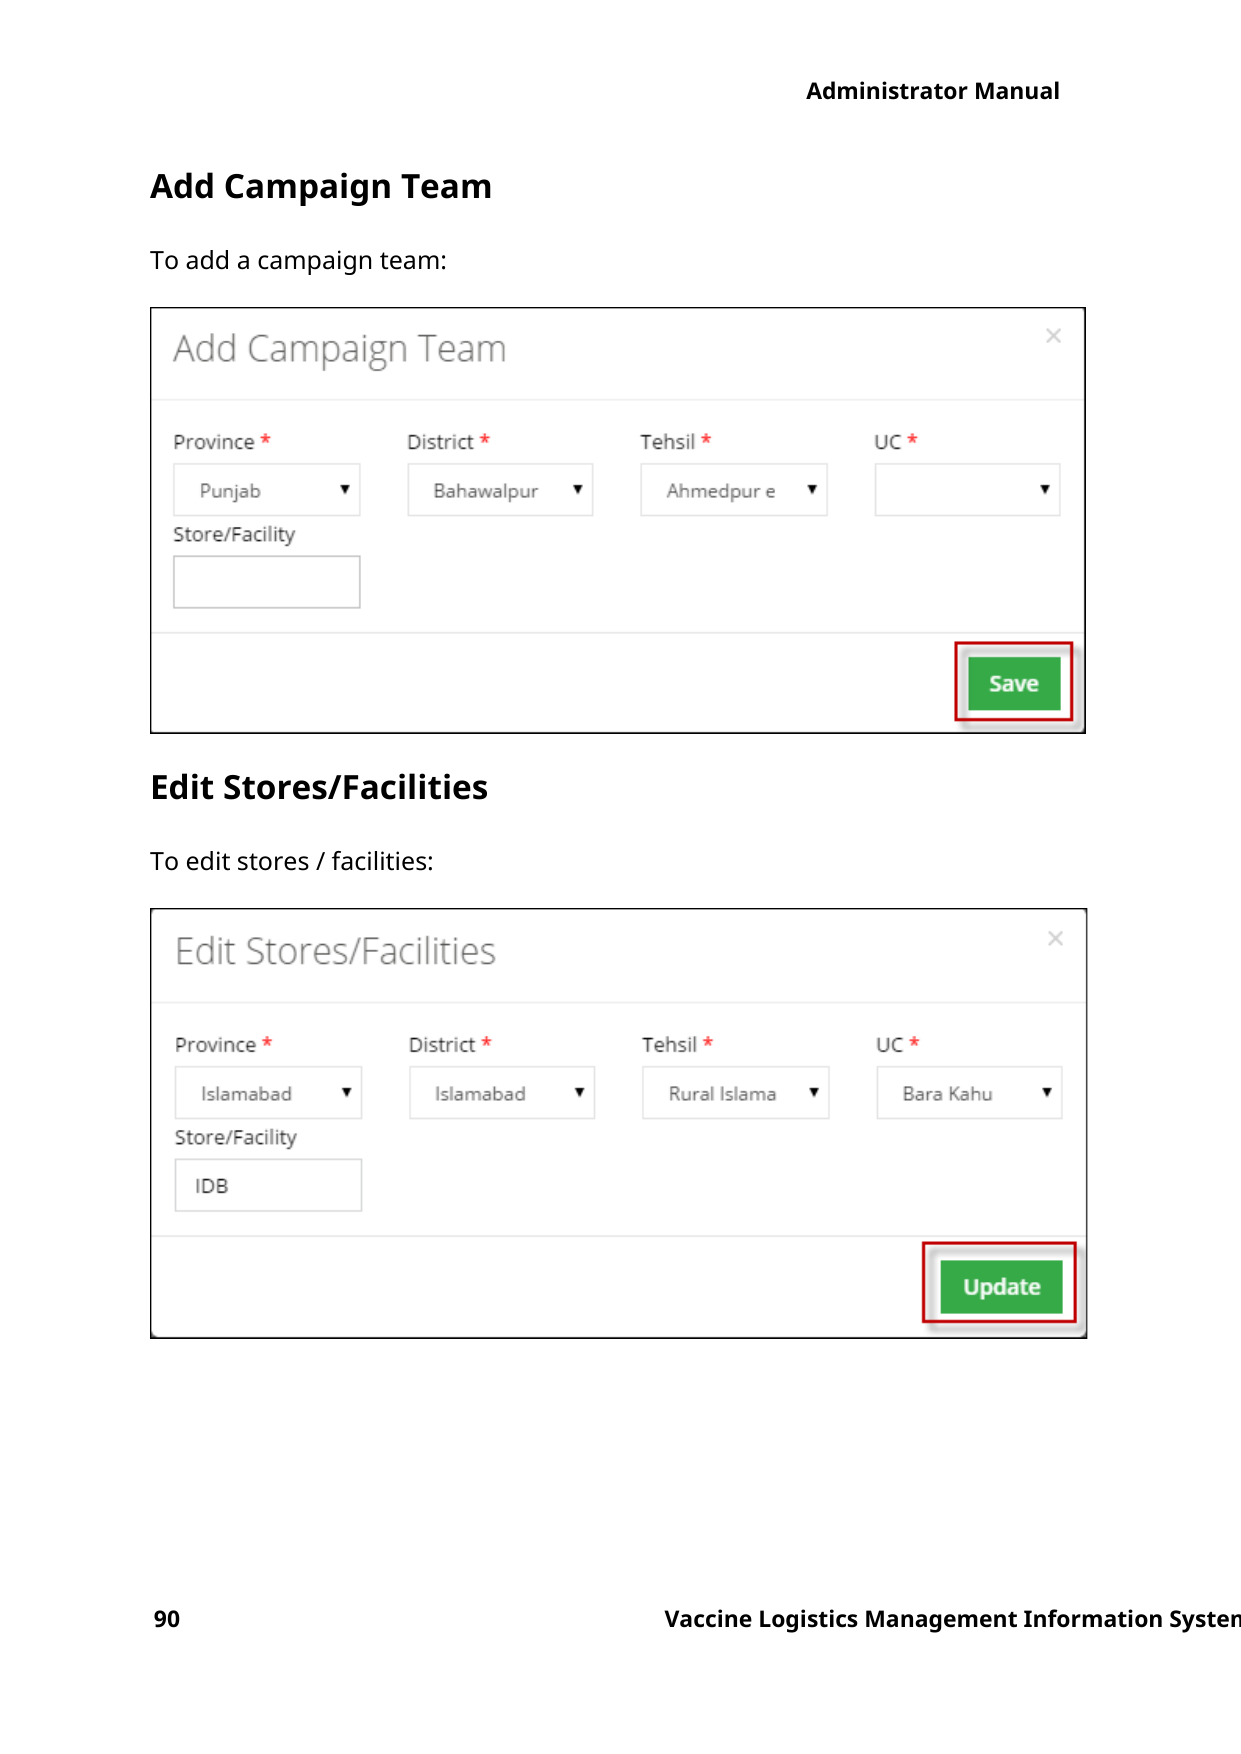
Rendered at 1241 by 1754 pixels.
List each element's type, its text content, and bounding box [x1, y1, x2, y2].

picture [150, 307, 1086, 734]
text To add a campaign team: [150, 242, 1090, 276]
text Edit Stores/Facilities [150, 764, 1090, 809]
picture [150, 908, 1088, 1339]
text Add Campaign Team [150, 162, 1090, 208]
text To edit stores / facilities: [150, 843, 1090, 878]
